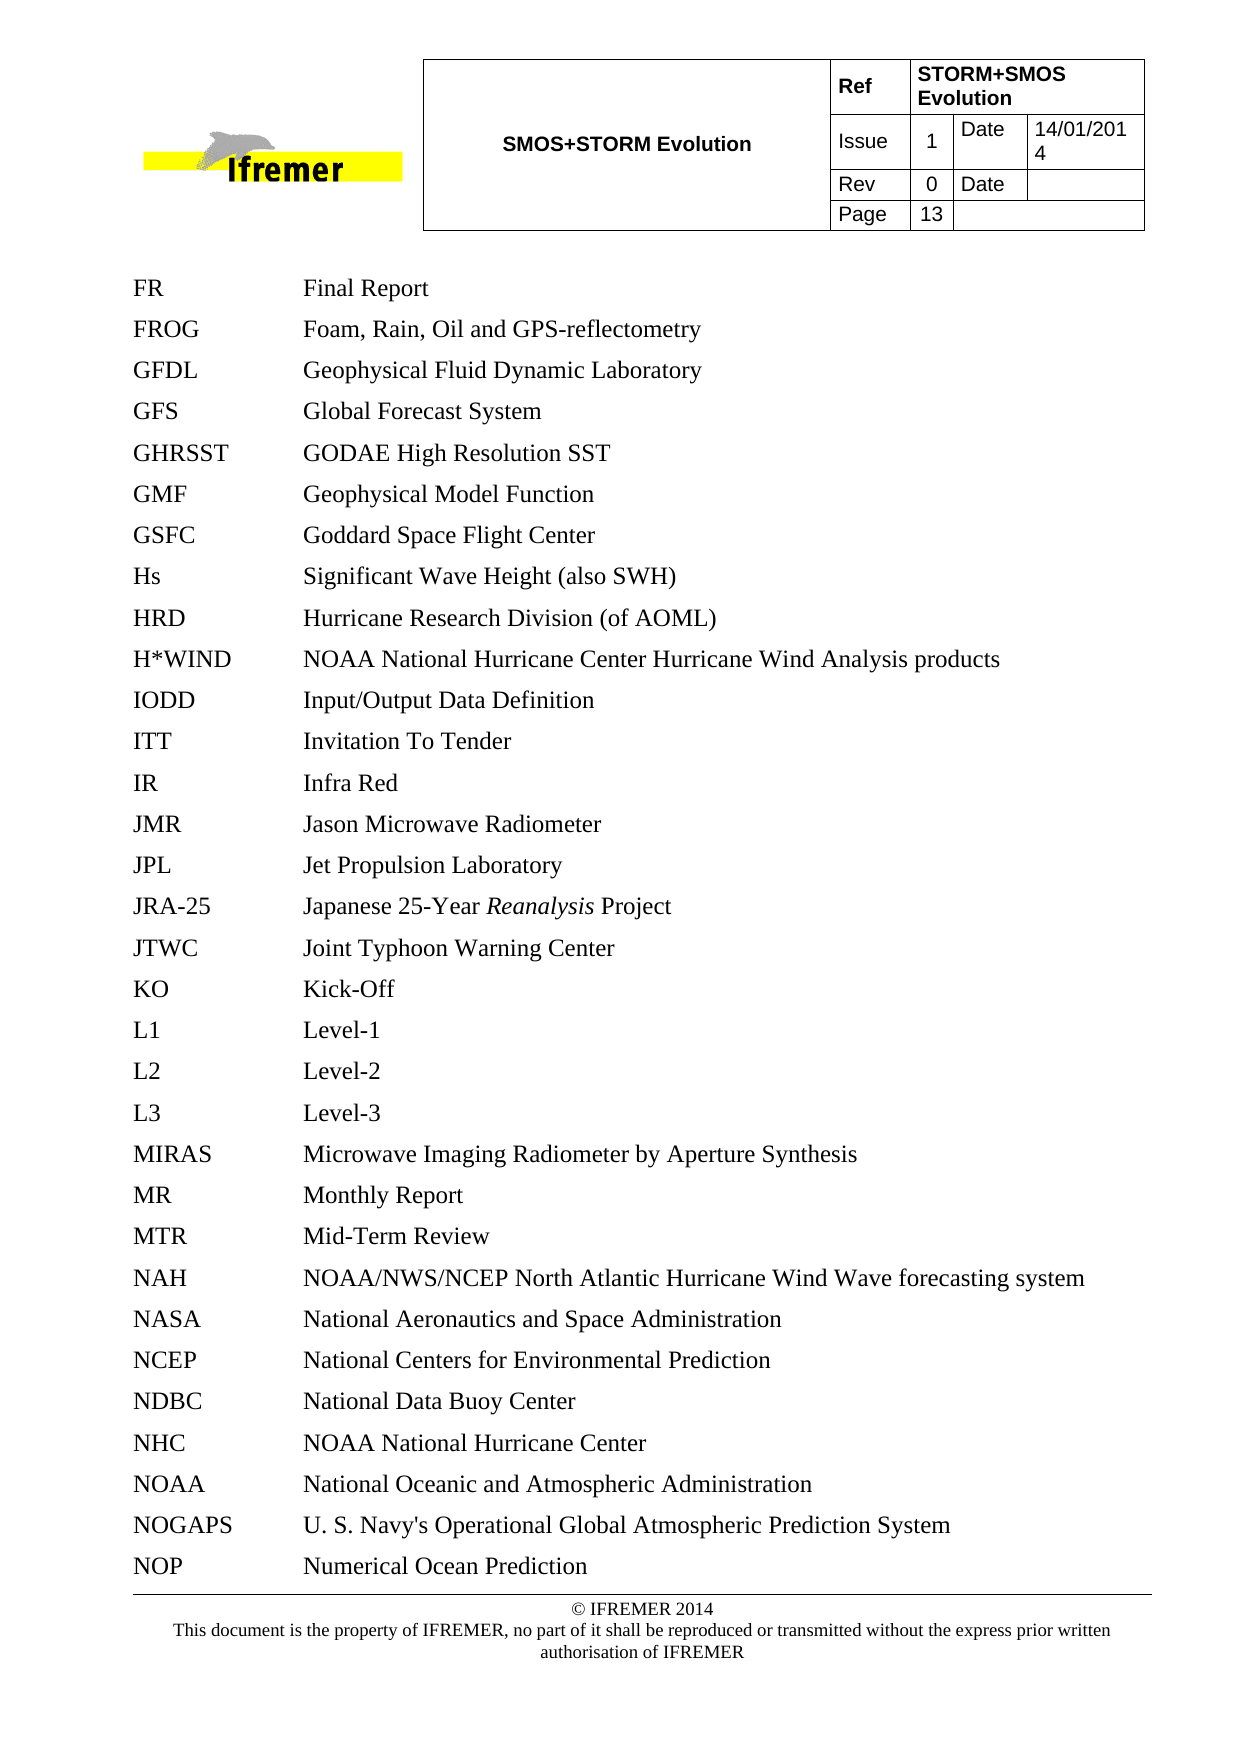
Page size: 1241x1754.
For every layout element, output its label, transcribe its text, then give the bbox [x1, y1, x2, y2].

table_cell Level-2 [292, 1056, 1140, 1098]
table_cell Numerical Ocean Prediction [292, 1551, 1140, 1593]
table_cell Input/Output Data Definition [292, 685, 1140, 726]
table_cell Jason Microwave Radiometer [292, 809, 1140, 850]
table_cell IR [122, 768, 292, 809]
table_cell NDBC [122, 1386, 292, 1428]
table_cell Hs [122, 561, 292, 603]
table_cell NOAA [122, 1469, 292, 1510]
table_cell GMF [122, 479, 292, 520]
table_cell National Oceanic and Atmospheric Administration [292, 1469, 1140, 1510]
table_cell Microwave Imaging Radiometer by Aperture Synthesis [292, 1139, 1140, 1180]
table_cell Jet Propulsion Laboratory [292, 850, 1140, 891]
table_cell U. S. Navy's Operational Global Atmospheric Prediction System [292, 1510, 1140, 1551]
table_cell NAH [122, 1263, 292, 1304]
table_cell H*WIND [122, 644, 292, 685]
picture [132, 90, 416, 199]
table_cell NASA [122, 1304, 292, 1345]
table_cell NOAA National Hurricane Center [292, 1428, 1140, 1469]
table_cell Monthly Report [292, 1180, 1140, 1221]
table_cell GHRSST [122, 438, 292, 479]
table_cell JPL [122, 850, 292, 891]
table_cell Geophysical Fluid Dynamic Laboratory [292, 355, 1140, 396]
table_cell GODAE High Resolution SST [292, 438, 1140, 479]
table_cell Significant Wave Height (also SWH) [292, 561, 1140, 603]
table_cell GFS [122, 396, 292, 438]
table_cell National Data Buoy Center [292, 1386, 1140, 1428]
table_cell Level-1 [292, 1015, 1140, 1056]
table_cell Hurricane Research Division (of AOML) [292, 603, 1140, 644]
table_cell Invitation To Tender [292, 726, 1140, 768]
table_cell JMR [122, 809, 292, 850]
table_cell National Centers for Environmental Prediction [292, 1345, 1140, 1386]
table_cell Geophysical Model Function [292, 479, 1140, 520]
table_cell GFDL [122, 355, 292, 396]
table_cell MTR [122, 1221, 292, 1263]
table_cell Goddard Space Flight Center [292, 520, 1140, 561]
table_cell NOAA/NWS/NCEP North Atlantic Hurricane Wind Wave forecasting system [292, 1263, 1140, 1304]
table_cell Japanese 25-Year Reanalysis Project [292, 891, 1140, 933]
table_cell Kick-Off [292, 974, 1140, 1015]
table_cell Joint Typhoon Warning Center [292, 933, 1140, 974]
table_cell GSFC [122, 520, 292, 561]
table_cell JRA-25 [122, 891, 292, 933]
table_cell Foam, Rain, Oil and GPS-reflectometry [292, 314, 1140, 355]
table_cell FR [122, 273, 292, 314]
table_cell NOAA National Hurricane Center Hurricane Wind Analysis products [292, 644, 1140, 685]
table_cell L3 [122, 1098, 292, 1139]
table_cell L2 [122, 1056, 292, 1098]
table_cell HRD [122, 603, 292, 644]
table_cell Infra Red [292, 768, 1140, 809]
table_cell Global Forecast System [292, 396, 1140, 438]
table_cell JTWC [122, 933, 292, 974]
table_cell Mid-Term Review [292, 1221, 1140, 1263]
table_cell NOP [122, 1551, 292, 1593]
table_cell NCEP [122, 1345, 292, 1386]
table_cell L1 [122, 1015, 292, 1056]
table_cell ITT [122, 726, 292, 768]
table_cell National Aeronautics and Space Administration [292, 1304, 1140, 1345]
table_cell FROG [122, 314, 292, 355]
table_cell KO [122, 974, 292, 1015]
table_cell NHC [122, 1428, 292, 1469]
table_cell NOGAPS [122, 1510, 292, 1551]
table_cell MR [122, 1180, 292, 1221]
table_cell Level-3 [292, 1098, 1140, 1139]
table_cell Final Report [292, 273, 1140, 314]
table_cell MIRAS [122, 1139, 292, 1180]
table_cell IODD [122, 685, 292, 726]
